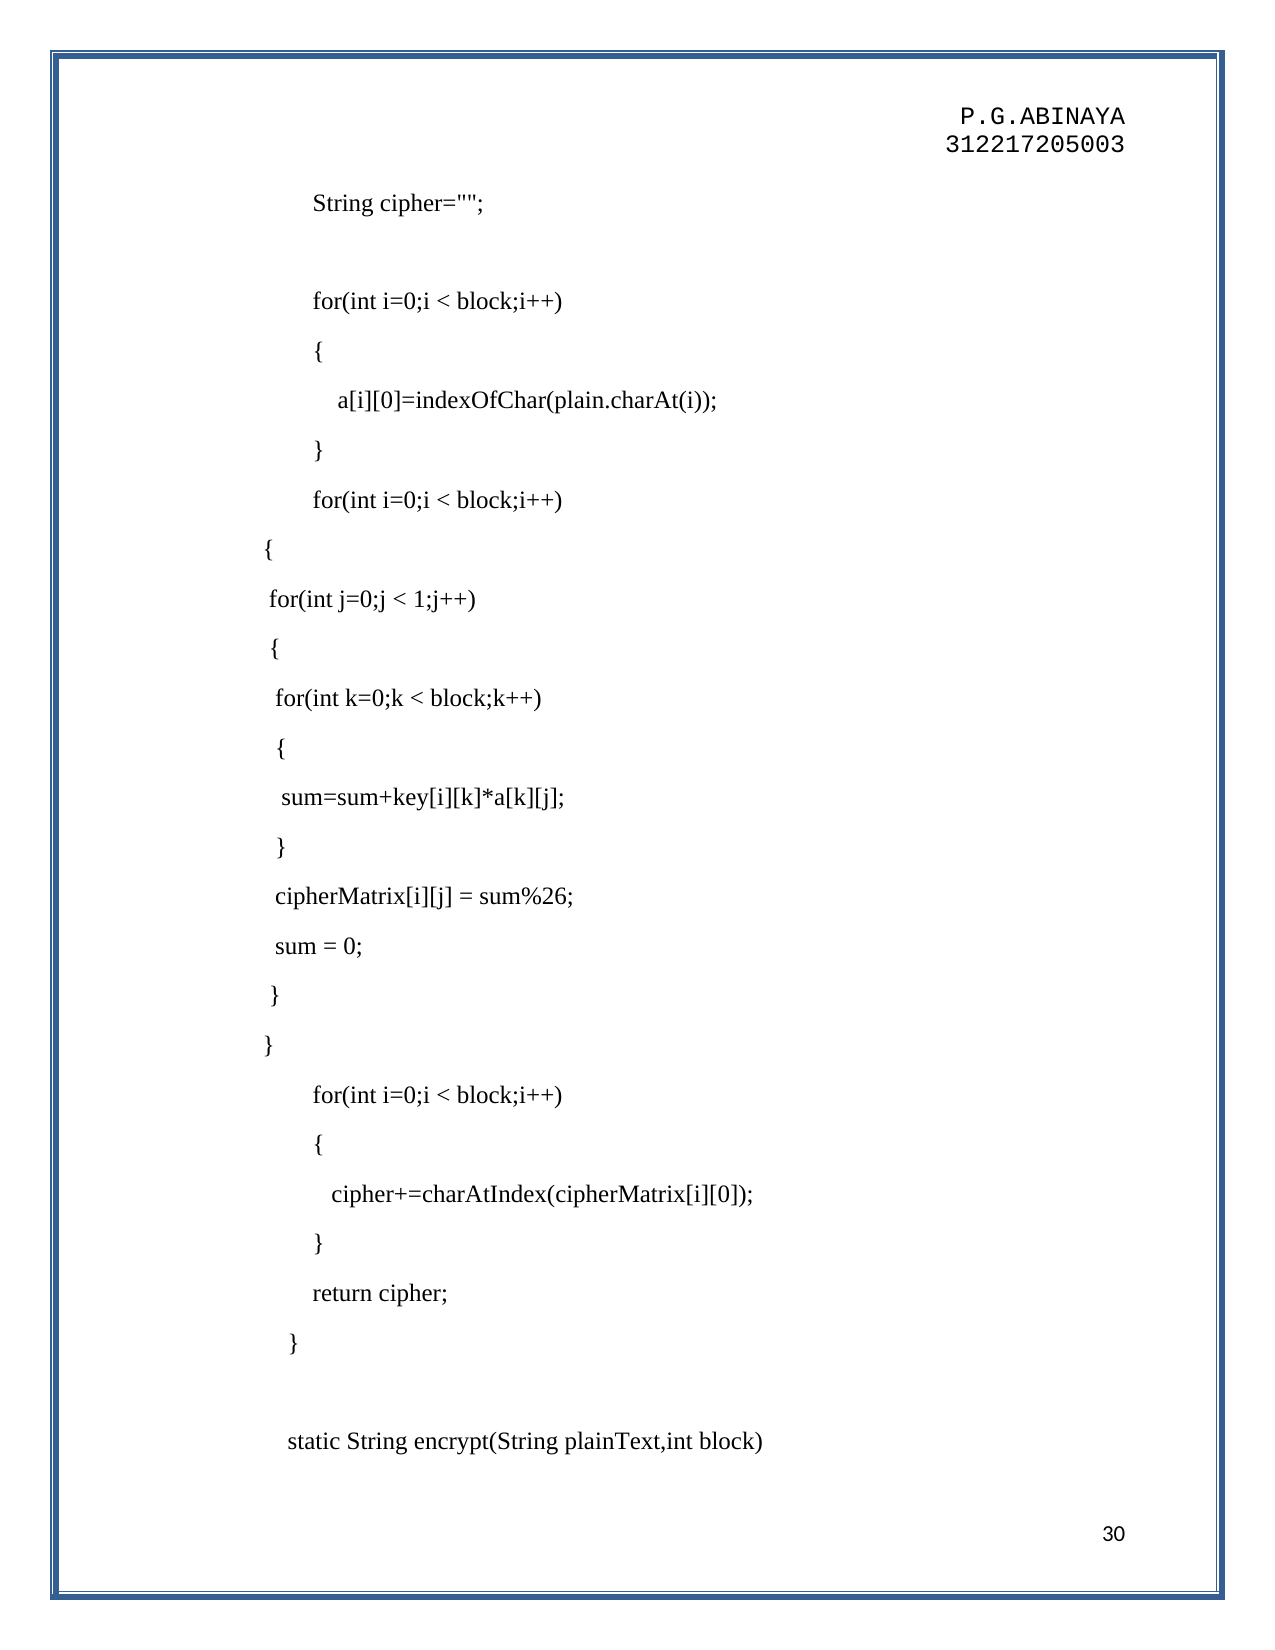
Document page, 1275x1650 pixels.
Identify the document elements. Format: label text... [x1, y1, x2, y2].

text for(int i=0;i < block;i++) [244, 1080, 1125, 1108]
text String cipher=""; [244, 188, 1125, 217]
text static String encrypt(String plainText,int block) [244, 1426, 1125, 1455]
text } [244, 1228, 1125, 1257]
text return cipher; [244, 1278, 1125, 1307]
text for(int k=0;k < block;k++) [244, 683, 1125, 712]
text for(int i=0;i < block;i++) [244, 485, 1125, 513]
text cipherMatrix[i][j] = sum%26; [244, 881, 1125, 910]
text { [244, 534, 1125, 563]
text { [244, 336, 1125, 365]
text sum = 0; [244, 931, 1125, 960]
text } [244, 435, 1125, 464]
text { [244, 1129, 1125, 1158]
text for(int i=0;i < block;i++) [244, 286, 1125, 315]
text { [244, 733, 1125, 761]
text a[i][0]=indexOfChar(plain.charAt(i)); [244, 386, 1125, 414]
text for(int j=0;j < 1;j++) [244, 584, 1125, 613]
text cipher+=charAtIndex(cipherMatrix[i][0]); [244, 1179, 1125, 1208]
text } [244, 981, 1125, 1009]
text } [244, 832, 1125, 861]
text } [244, 1030, 1125, 1059]
text sum=sum+key[i][k]*a[k][j]; [244, 782, 1125, 811]
text } [244, 1328, 1125, 1356]
text { [244, 633, 1125, 662]
